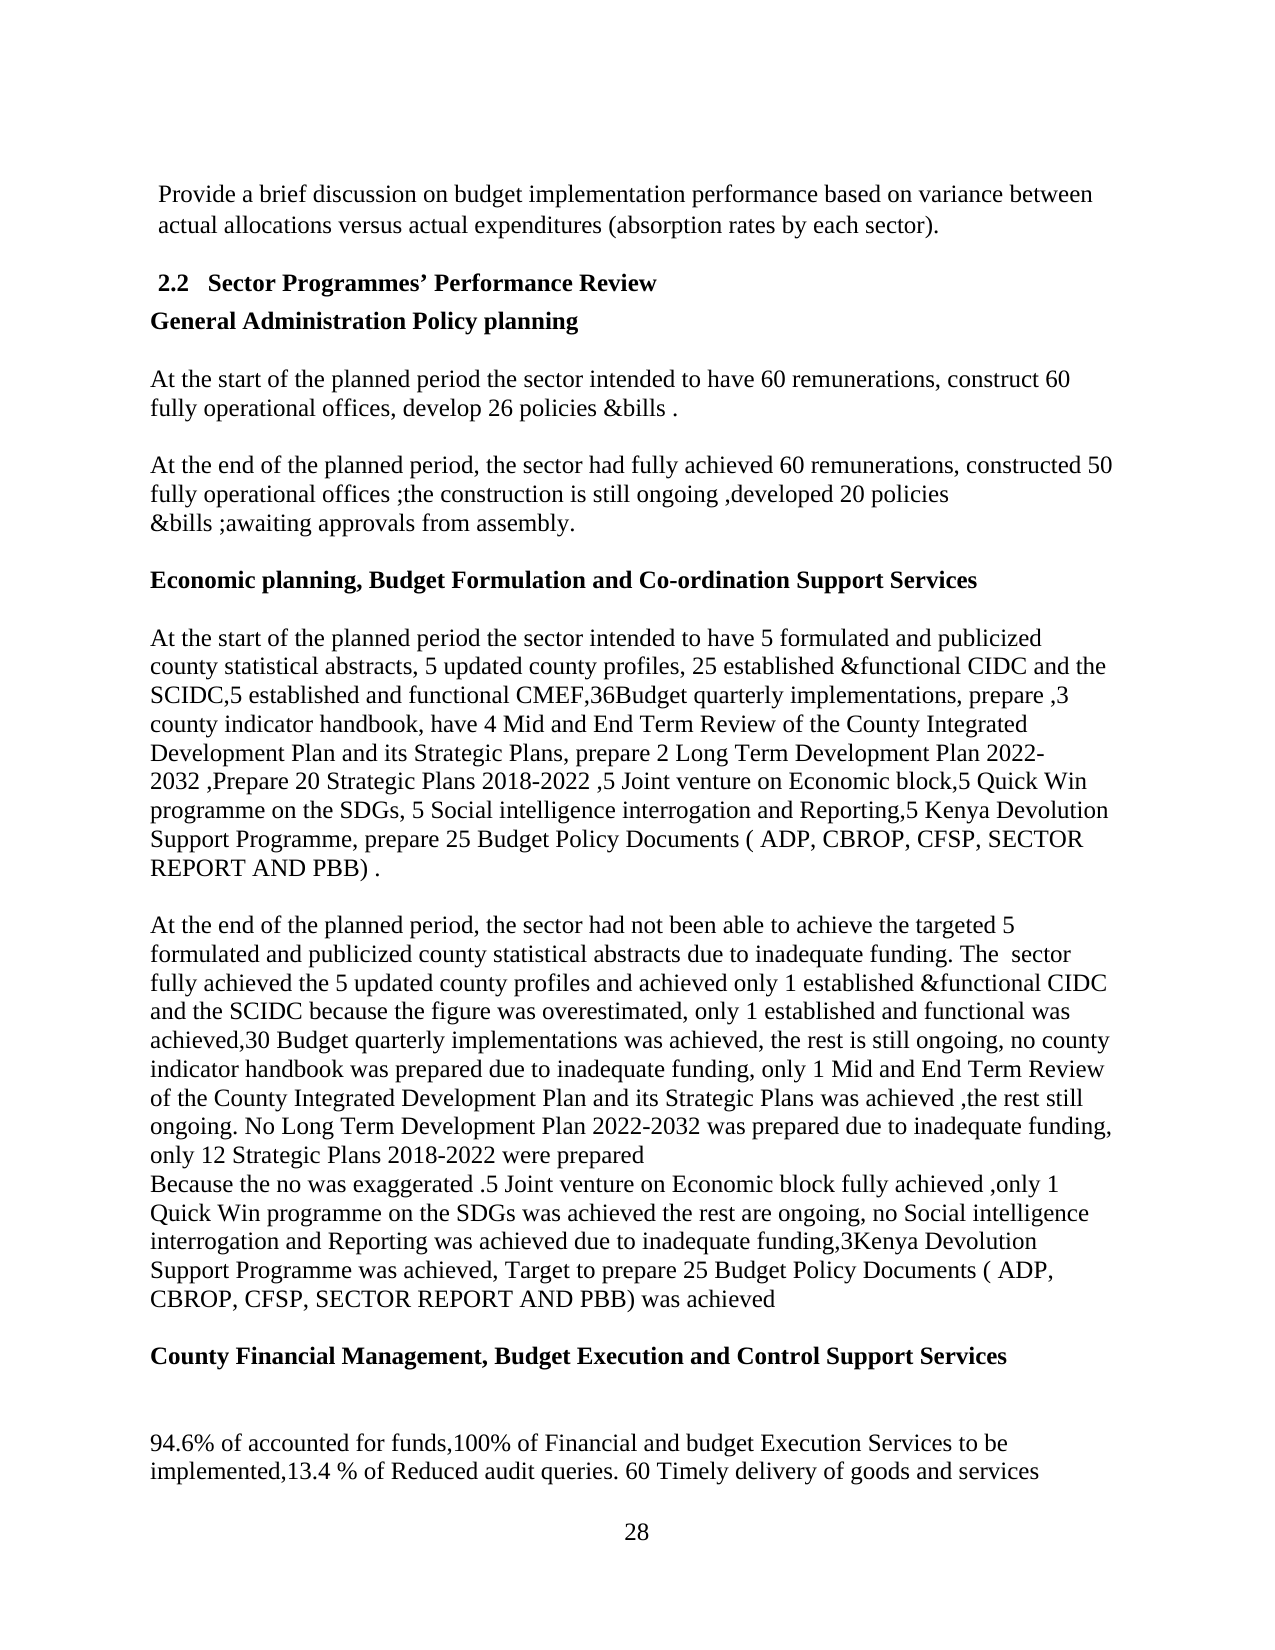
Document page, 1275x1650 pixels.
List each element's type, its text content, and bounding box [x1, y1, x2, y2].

text 94.6% of accounted for funds,100% of Financial and budget Execution Services to be implemented,13.4 % of Reduced audit queries. 60 Timely delivery of goods and services [150, 1428, 1116, 1485]
text Because the no was exaggerated .5 Joint venture on Economic block fully achieved ,only 1 Quick Win programme on the SDGs was achieved the rest are ongoing, no Social intelligence interrogation and Reporting was achieved due to inadequate funding,3Kenya Devolution Support Programme was achieved, Target to prepare 25 Budget Policy Documents ( ADP, CBROP, CFSP, SECTOR REPORT AND PBB) was achieved [150, 1169, 1116, 1313]
text At the end of the planned period, the sector had not been able to achieve the targeted 5 formulated and publicized county statistical abstracts due to inadequate funding. The sector fully achieved the 5 updated county profiles and achieved only 1 established &functional CIDC and the SCIDC because the figure was overestimated, only 1 established and functional was achieved,30 Budget quarterly implementations was achieved, the rest is still ongoing, no county indicator handbook was prepared due to inadequate funding, only 1 Mid and End Term Review of the County Integrated Development Plan and its Strategic Plans was achieved ,the rest still ongoing. No Long Term Development Plan 2022-2032 was prepared due to inadequate funding, only 12 Strategic Plans 2018-2022 were prepared [150, 910, 1116, 1169]
text County Financial Management, Budget Execution and Control Support Services [150, 1341, 1116, 1370]
text At the start of the planned period the sector intended to have 60 remunerations, construct 60 fully operational offices, develop 26 policies &bills . [150, 364, 1116, 421]
text Economic planning, Budget Formulation and Co-ordination Support Services [150, 565, 1116, 594]
text Provide a brief discussion on budget implementation performance based on variance between actual allocations versus actual expenditures (absorption rates by each sector). [158, 179, 1116, 239]
text At the end of the planned period, the sector had fully achieved 60 remunerations, constructed 50 fully operational offices ;the construction is still ongoing ,developed 20 policies &bills ;awaiting approvals from assembly. [150, 450, 1116, 536]
text General Administration Policy planning [150, 306, 1116, 335]
text At the start of the planned period the sector intended to have 5 formulated and publicized county statistical abstracts, 5 updated county profiles, 25 established &functional CIDC and the SCIDC,5 established and functional CMEF,36Budget quarterly implementations, prepare ,3 county indicator handbook, have 4 Mid and End Term Review of the County Integrated Development Plan and its Strategic Plans, prepare 2 Long Term Development Plan 2022-2032 ,Prepare 20 Strategic Plans 2018-2022 ,5 Joint venture on Economic block,5 Quick Win programme on the SDGs, 5 Social intelligence interrogation and Reporting,5 Kenya Devolution Support Programme, prepare 25 Budget Policy Documents ( ADP, CBROP, CFSP, SECTOR REPORT AND PBB) . [150, 623, 1116, 881]
subtitle 2.2 Sector Programmes’ Performance Review [158, 268, 1116, 297]
